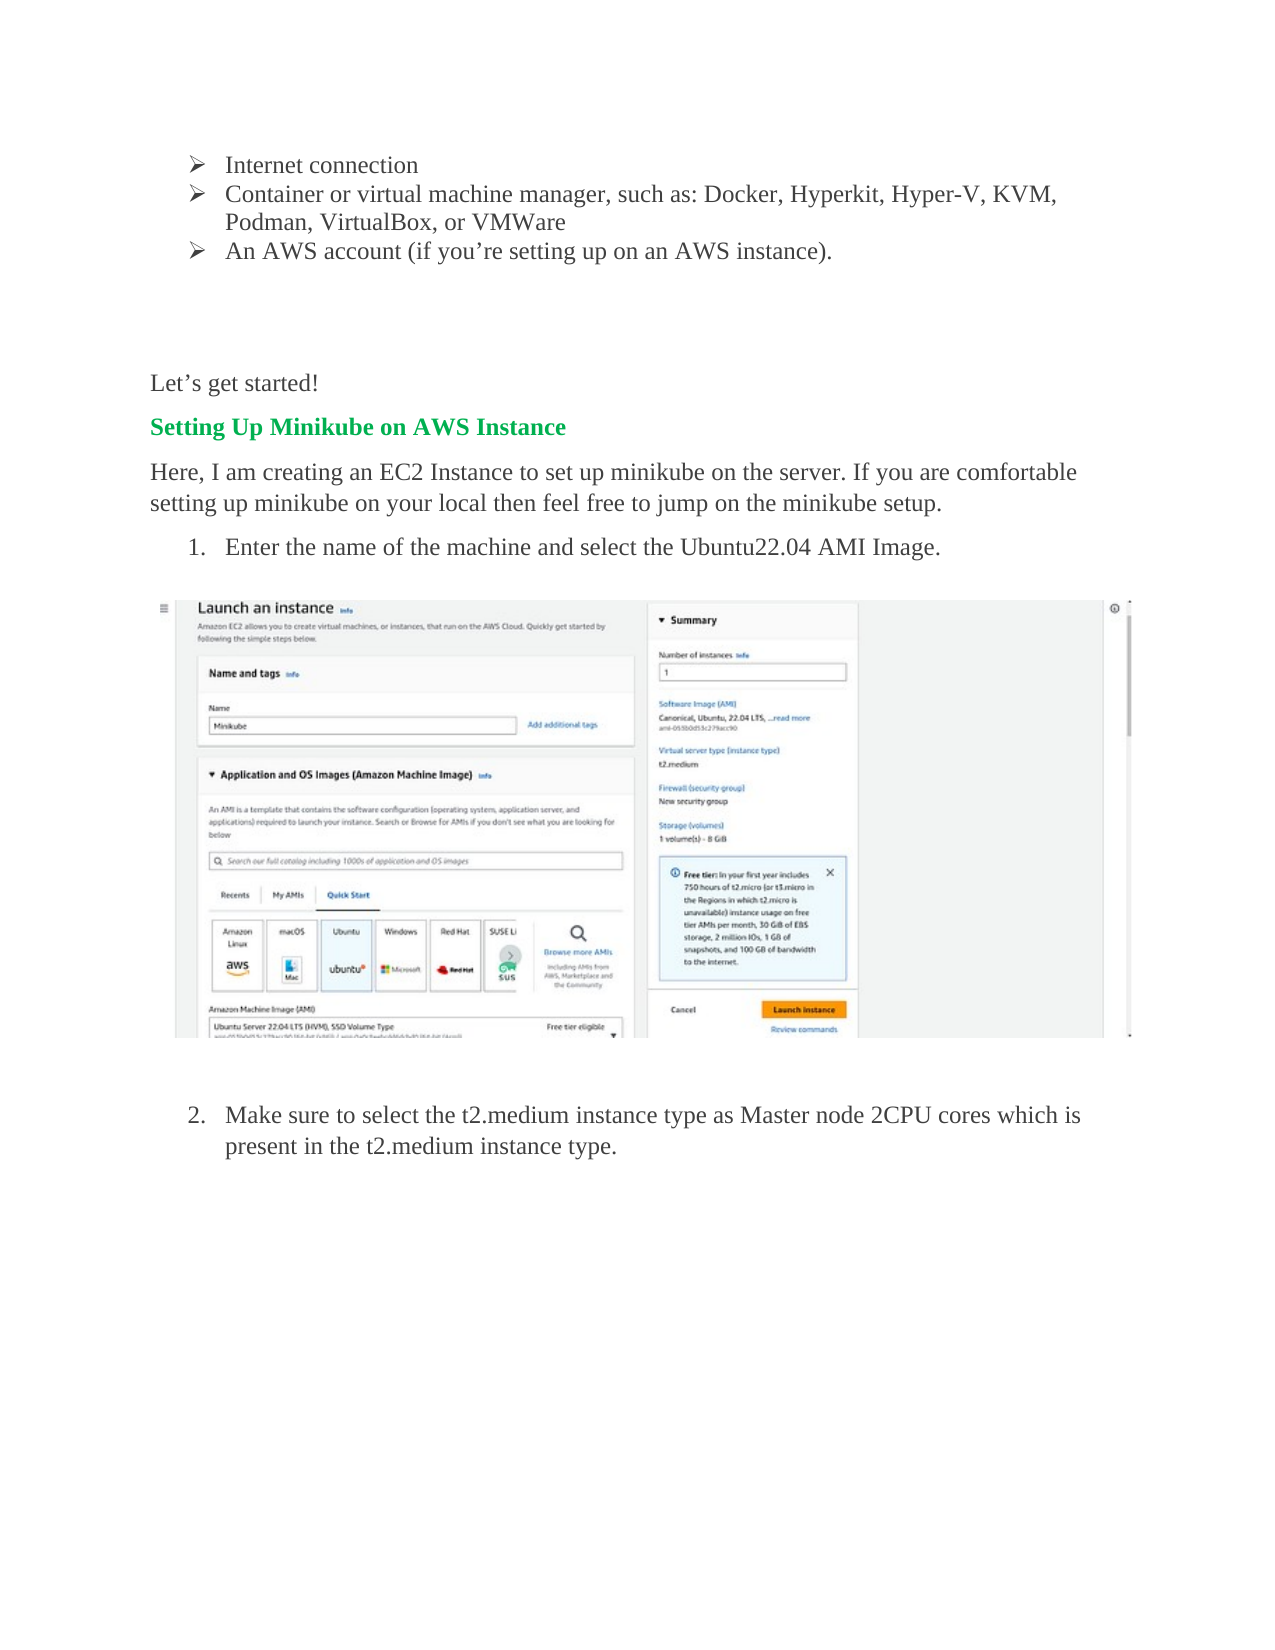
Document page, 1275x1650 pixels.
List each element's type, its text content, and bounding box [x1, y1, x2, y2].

text Setting Up Minikube on AWS Instance [150, 412, 1125, 441]
list Container or virtual machine manager, such as: Docker, Hyperkit, Hyper-V, KVM, Podman, VirtualBox, or VMWare [187, 179, 1125, 236]
picture [160, 600, 1132, 1038]
list Internet connection [187, 150, 1125, 179]
list An AWS account (if you’re setting up on an AWS instance). [187, 236, 1125, 265]
list Make sure to select the t2.medium instance type as Master node 2CPU cores which is present in the t2.medium instance type. [187, 1100, 1125, 1160]
text Let’s get started! [150, 368, 1125, 397]
text Here, I am creating an EC2 Instance to set up minikube on the server. If you are comfortable setting up minikube on your local then feel free to jump on the minikube setup. [150, 457, 1125, 517]
list Enter the name of the machine and select the Ubuntu22.04 AMI Image. [187, 532, 1125, 561]
